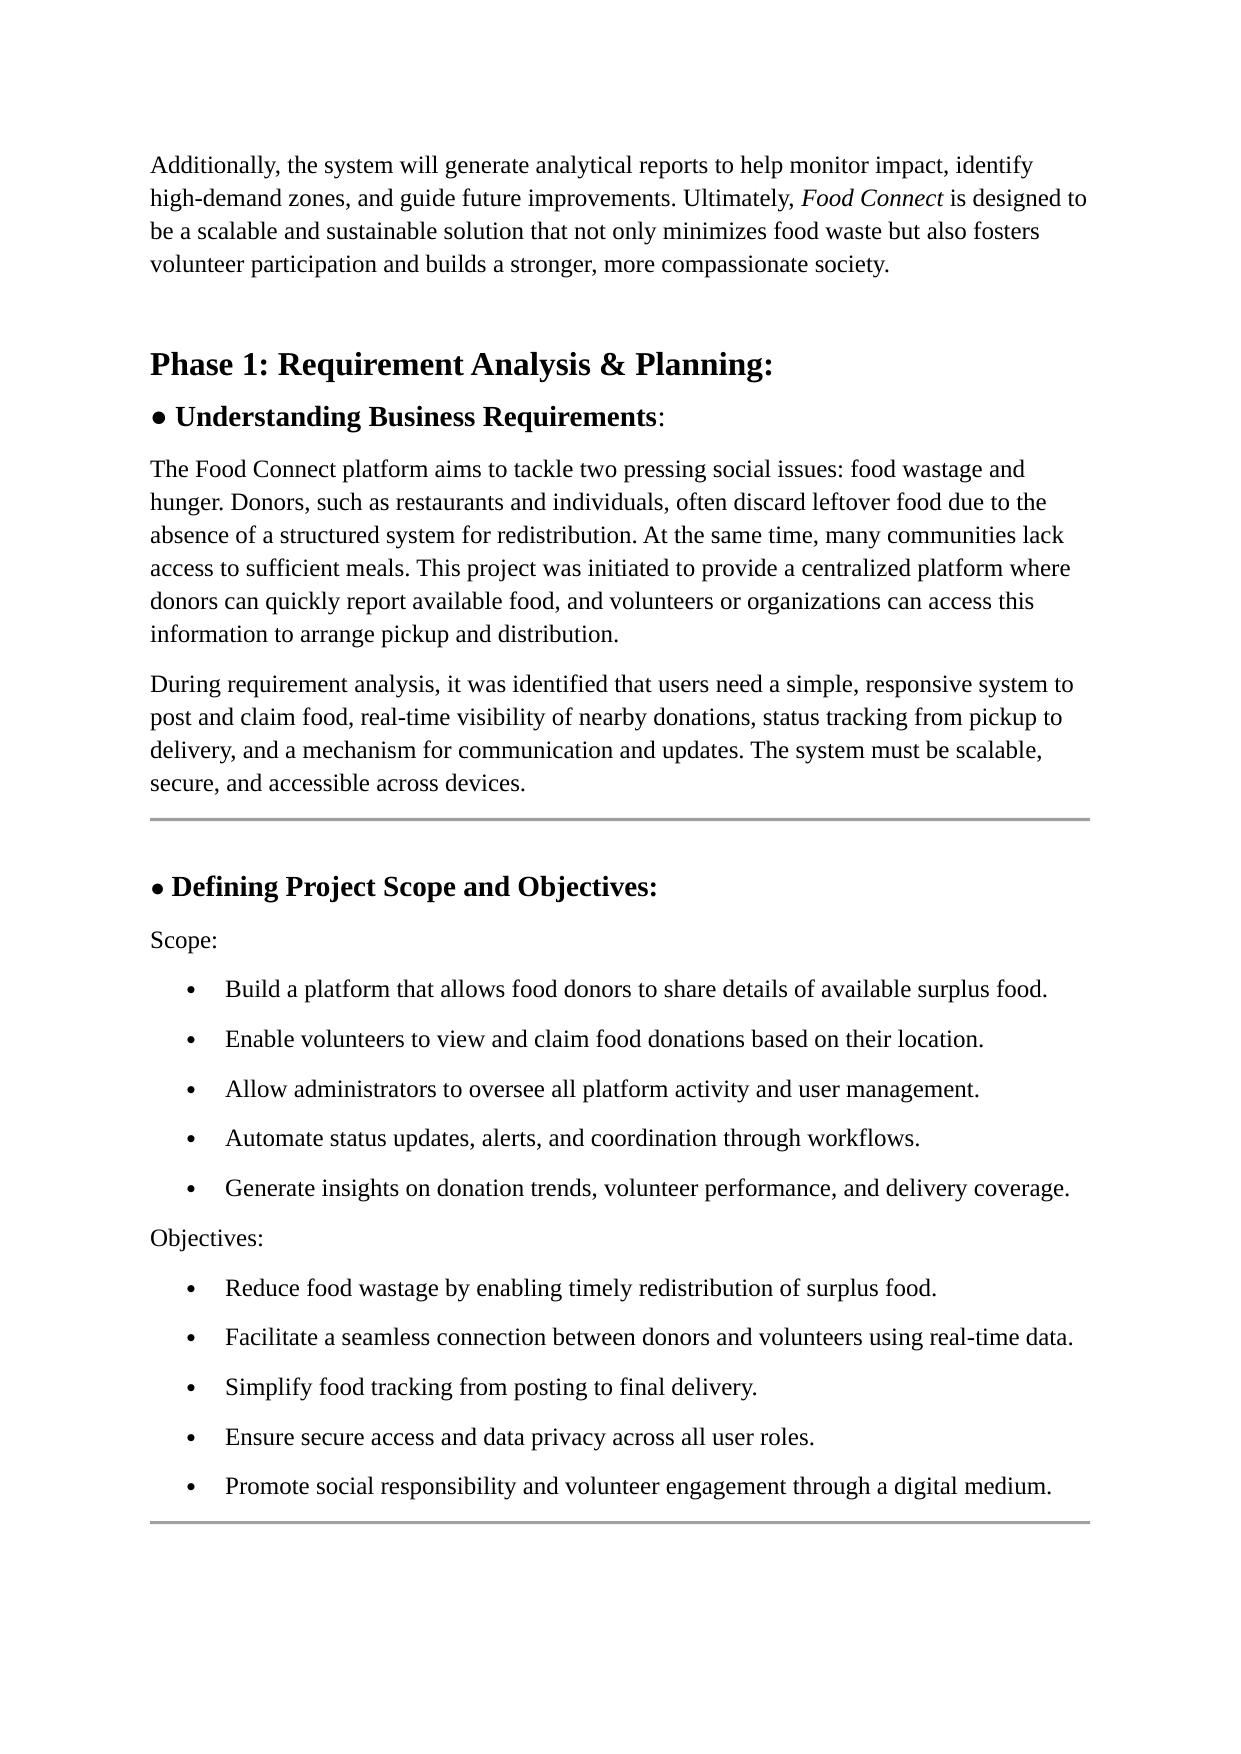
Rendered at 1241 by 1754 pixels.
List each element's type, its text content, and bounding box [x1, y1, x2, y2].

list Build a platform that allows food donors to share details of available surplus food. [187, 974, 1090, 1003]
text ● Understanding Business Requirements: [150, 399, 1090, 433]
list Reduce food wastage by enabling timely redistribution of surplus food. [187, 1273, 1090, 1301]
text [150, 150, 1090, 278]
text Scope: [150, 925, 1090, 953]
list Automate status updates, alerts, and coordination through workflows. [187, 1123, 1090, 1152]
text During requirement analysis, it was identified that users need a simple, responsive system to post and claim food, real-time visibility of nearby donations, status tracking from pickup to delivery, and a mechanism for communication and updates. The system must be scalable, secure, and accessible across devices. [150, 669, 1090, 797]
list Generate insights on donation trends, volunteer performance, and delivery coverage. [187, 1173, 1090, 1202]
list Allow administrators to oversee all platform activity and user management. [187, 1074, 1090, 1103]
list Ensure secure access and data privacy across all user roles. [187, 1422, 1090, 1450]
text ● Defining Project Scope and Objectives: [150, 869, 1090, 903]
text The Food Connect platform aims to tackle two pressing social issues: food wastage and hunger. Donors, such as restaurants and individuals, often discard leftover food due to the absence of a structured system for redistribution. At the same time, many communities lack access to sufficient meals. This project was initiated to provide a centralized platform where donors can quickly report available food, and volunteers or organizations can access this information to arrange pickup and distribution. [150, 454, 1090, 648]
list Facilitate a seamless connection between donors and volunteers using real-time data. [187, 1322, 1090, 1351]
list Promote social responsibility and volunteer engagement through a digital medium. [187, 1471, 1090, 1500]
text Phase 1: Requirement Analysis & Planning: [150, 344, 1090, 382]
list Enable volunteers to view and claim food donations based on their location. [187, 1024, 1090, 1053]
text Objectives: [150, 1223, 1090, 1252]
list Simplify food tracking from posting to final delivery. [187, 1372, 1090, 1401]
